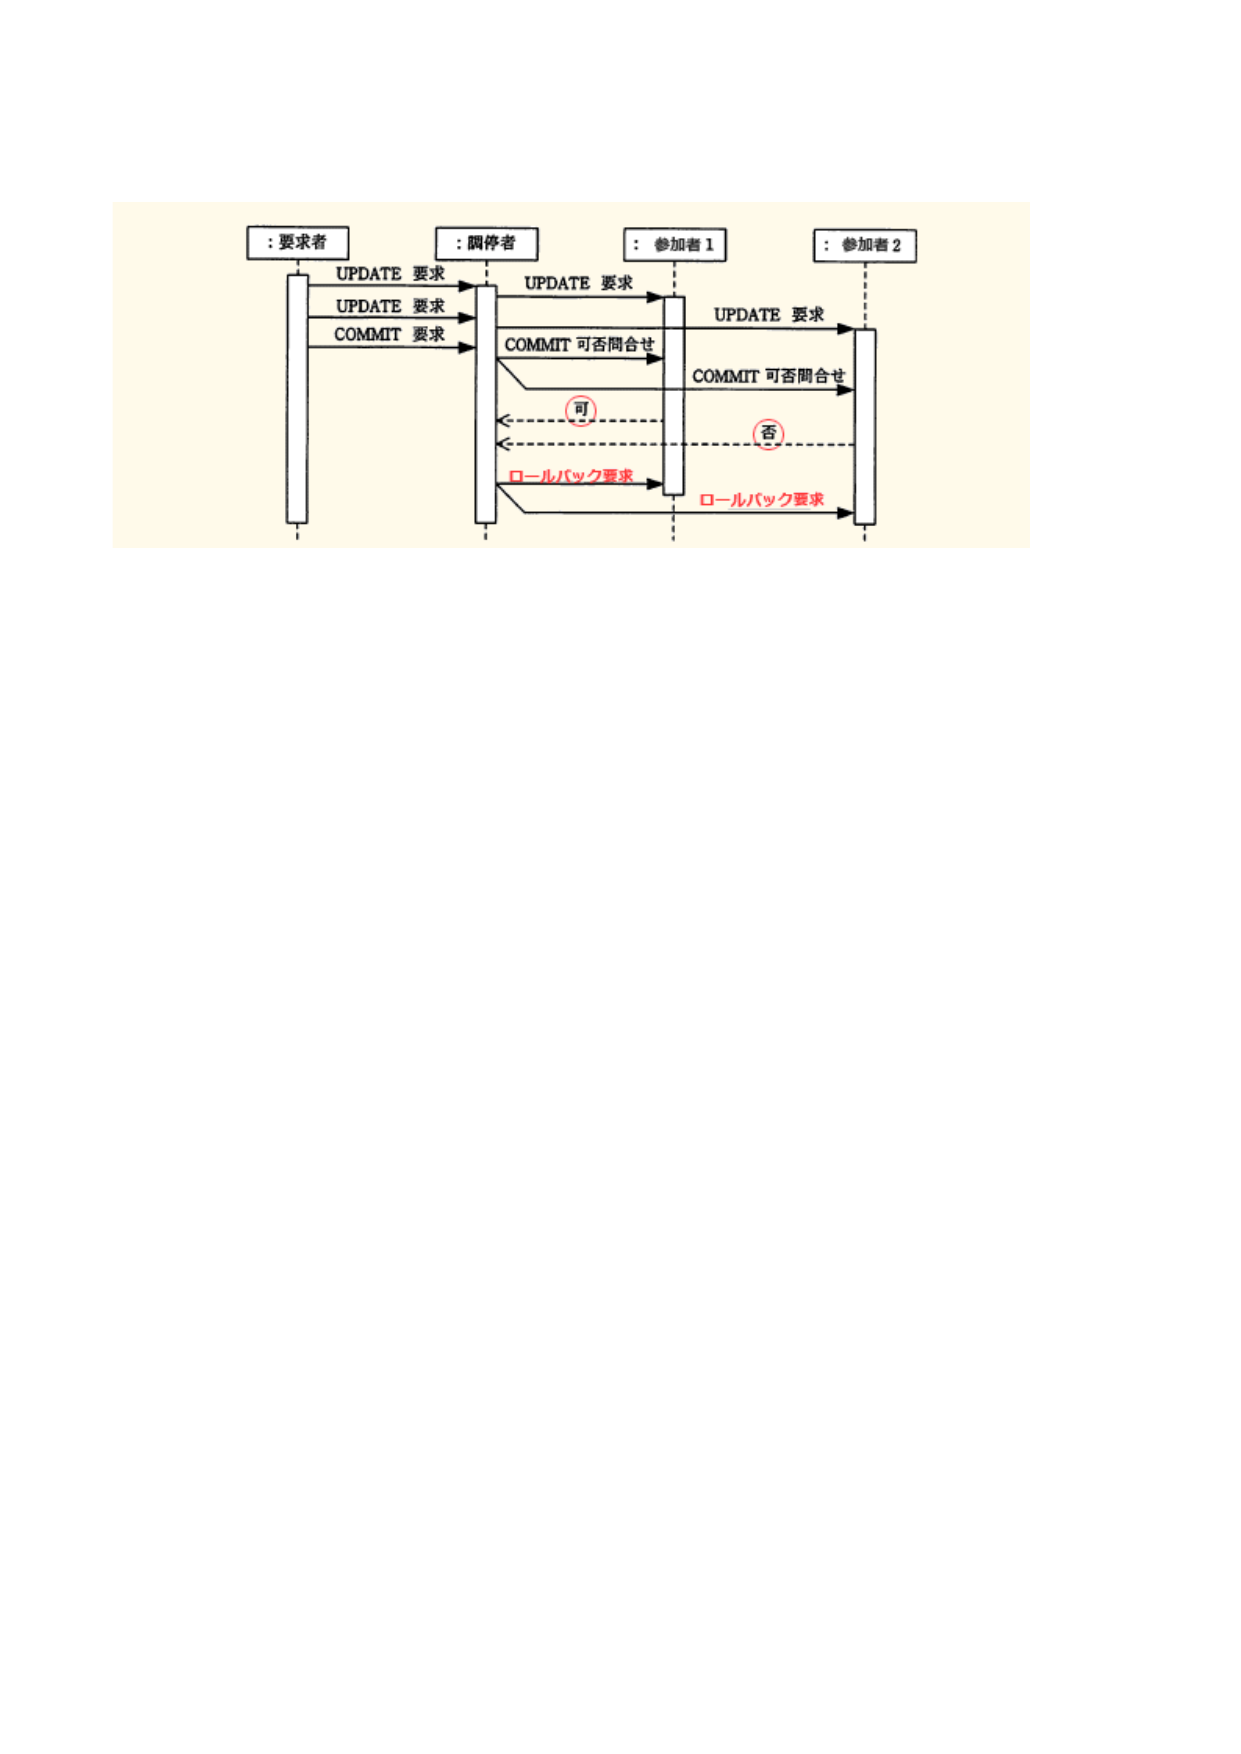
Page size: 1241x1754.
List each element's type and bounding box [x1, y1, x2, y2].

picture [112, 202, 1030, 548]
